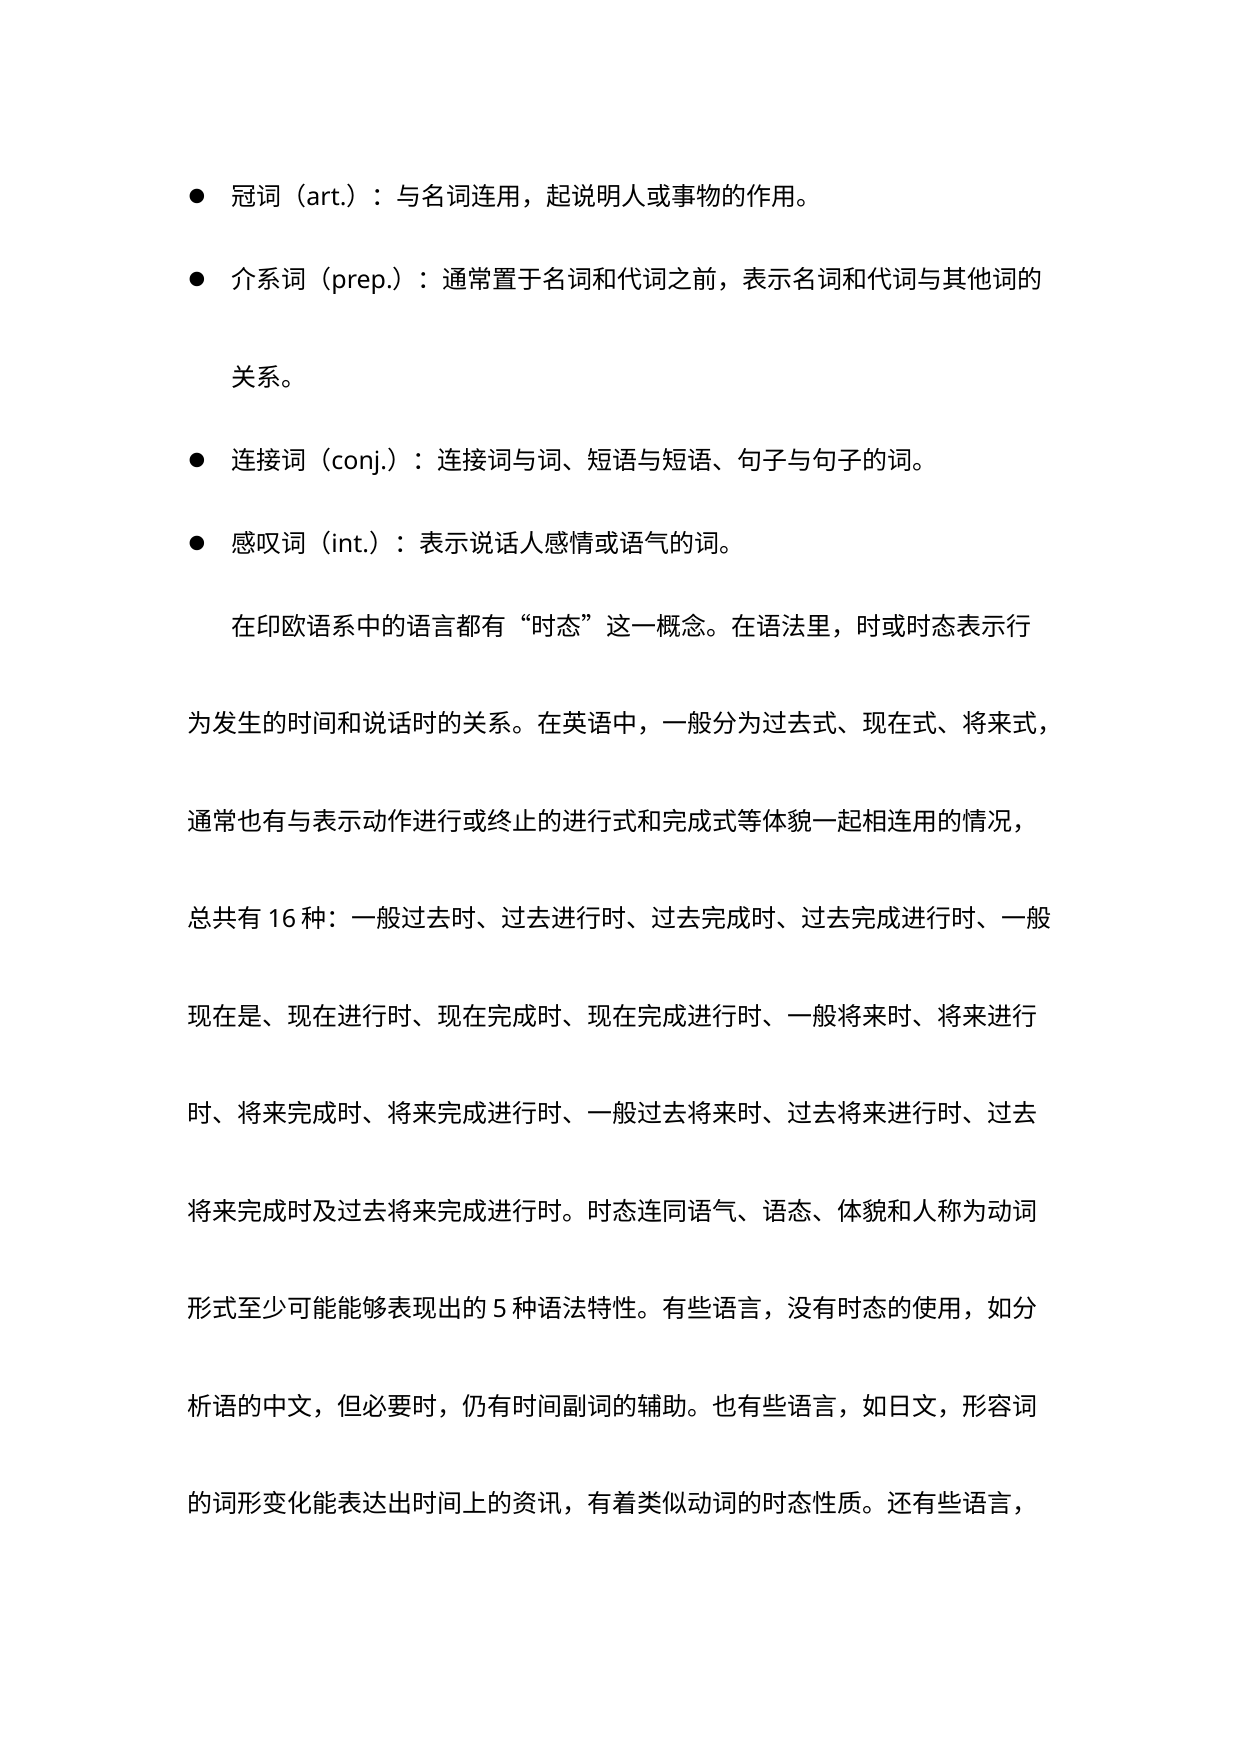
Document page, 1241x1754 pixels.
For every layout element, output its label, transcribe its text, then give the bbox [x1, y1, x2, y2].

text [187, 592, 1053, 1534]
list 连接词（conj.）：连接词与词、短语与短语、句子与句子的词。 [187, 426, 1053, 491]
list 冠词（art.）：与名词连用，起说明人或事物的作用。 [187, 162, 1053, 227]
list 感叹词（int.）：表示说话人感情或语气的词。 [187, 509, 1053, 574]
list 介系词（prep.）：通常置于名词和代词之前，表示名词和代词与其他词的关系。 [187, 245, 1053, 408]
